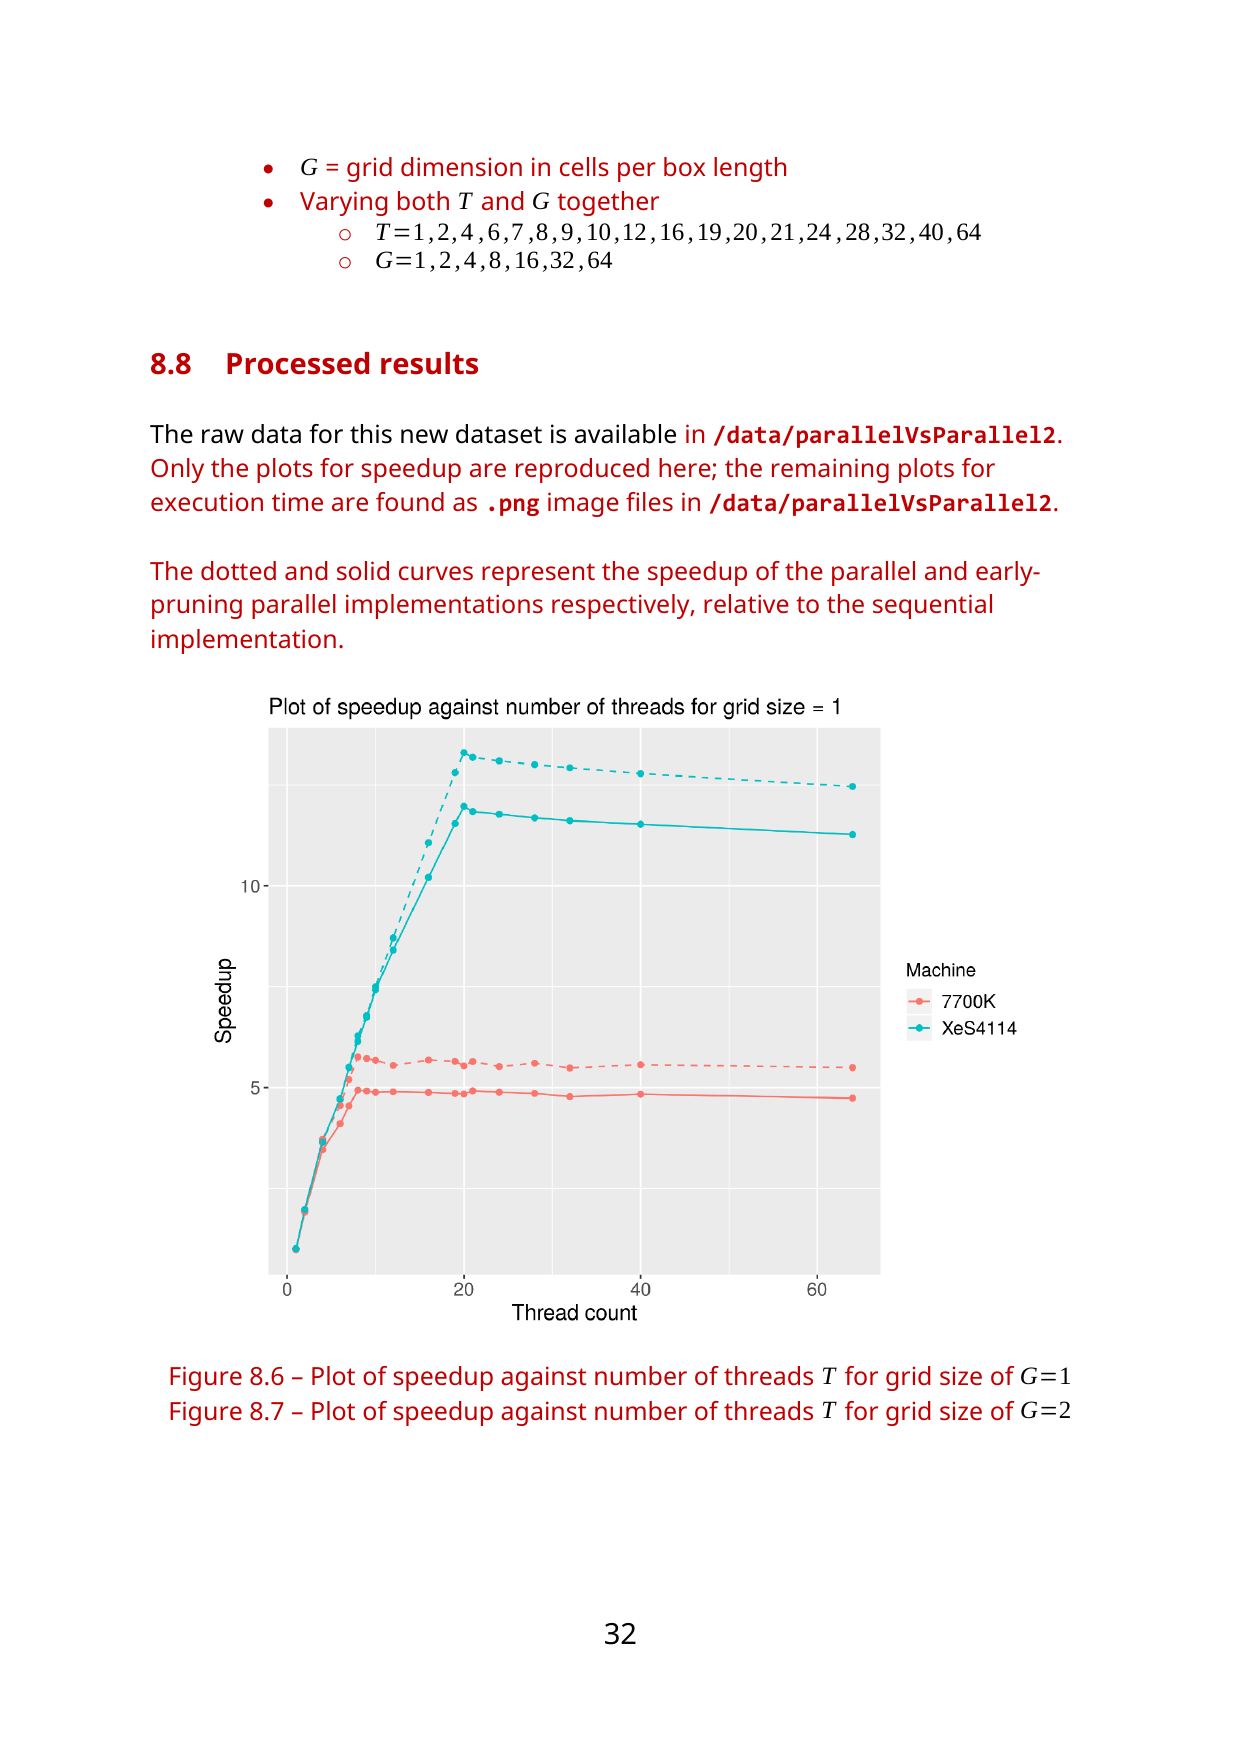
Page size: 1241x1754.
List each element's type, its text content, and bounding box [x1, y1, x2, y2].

text Figure 8.6 – Plot of speedup against number of threads for grid size of [150, 1359, 1090, 1393]
text The dotted and solid curves represent the speedup of the parallel and early-pruning parallel implementations respectively, relative to the sequential implementation. [150, 553, 1090, 655]
list Varying both and together [262, 184, 1090, 218]
text Figure 8.7 – Plot of speedup against number of threads for grid size of [150, 1393, 1090, 1427]
text The raw data for this new dataset is available in /data/parallelVsParallel2. Only the plots for speedup are reproduced here; the remaining plots for execution time are found as .png image files in /data/parallelVsParallel2. [150, 417, 1090, 519]
list = grid dimension in cells per box length [262, 150, 1090, 184]
picture [206, 689, 1034, 1333]
text 8.8 Processed results [150, 343, 1090, 383]
